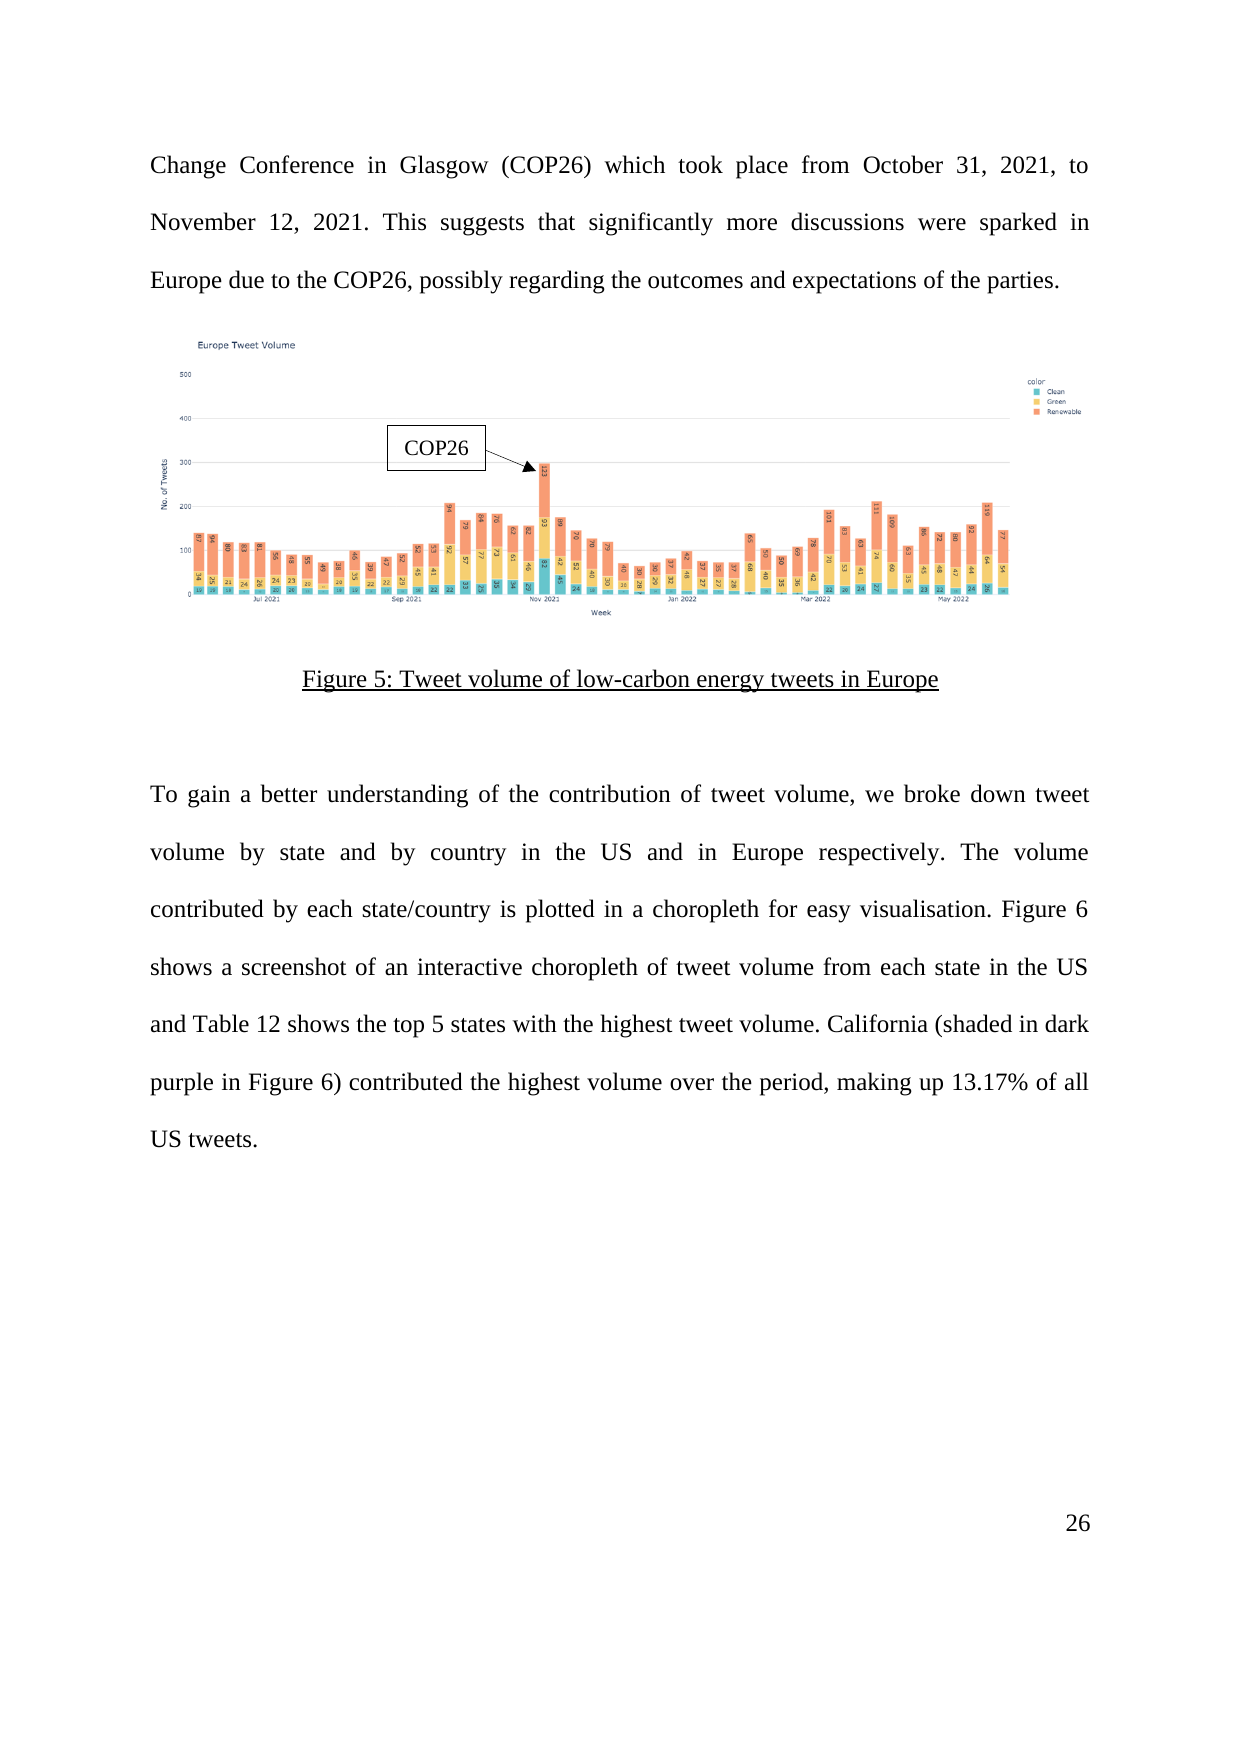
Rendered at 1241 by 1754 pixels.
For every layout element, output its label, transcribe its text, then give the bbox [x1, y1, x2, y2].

text Figure 5: Tweet volume of low-carbon energy tweets in Europe [150, 664, 1090, 693]
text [150, 150, 1090, 294]
picture [150, 322, 1090, 636]
text To gain a better understanding of the contribution of tweet volume, we broke down tweet volume by state and by country in the US and in Europe respectively. The volume contributed by each state/country is plotted in a choropleth for easy visualisation. Figure 6 shows a screenshot of an interactive choropleth of tweet volume from each state in the US and Table 12 shows the top 5 states with the highest tweet volume. California (shaded in dark purple in Figure 6) contributed the highest volume over the period, making up 13.17% of all US tweets. [150, 779, 1090, 1153]
